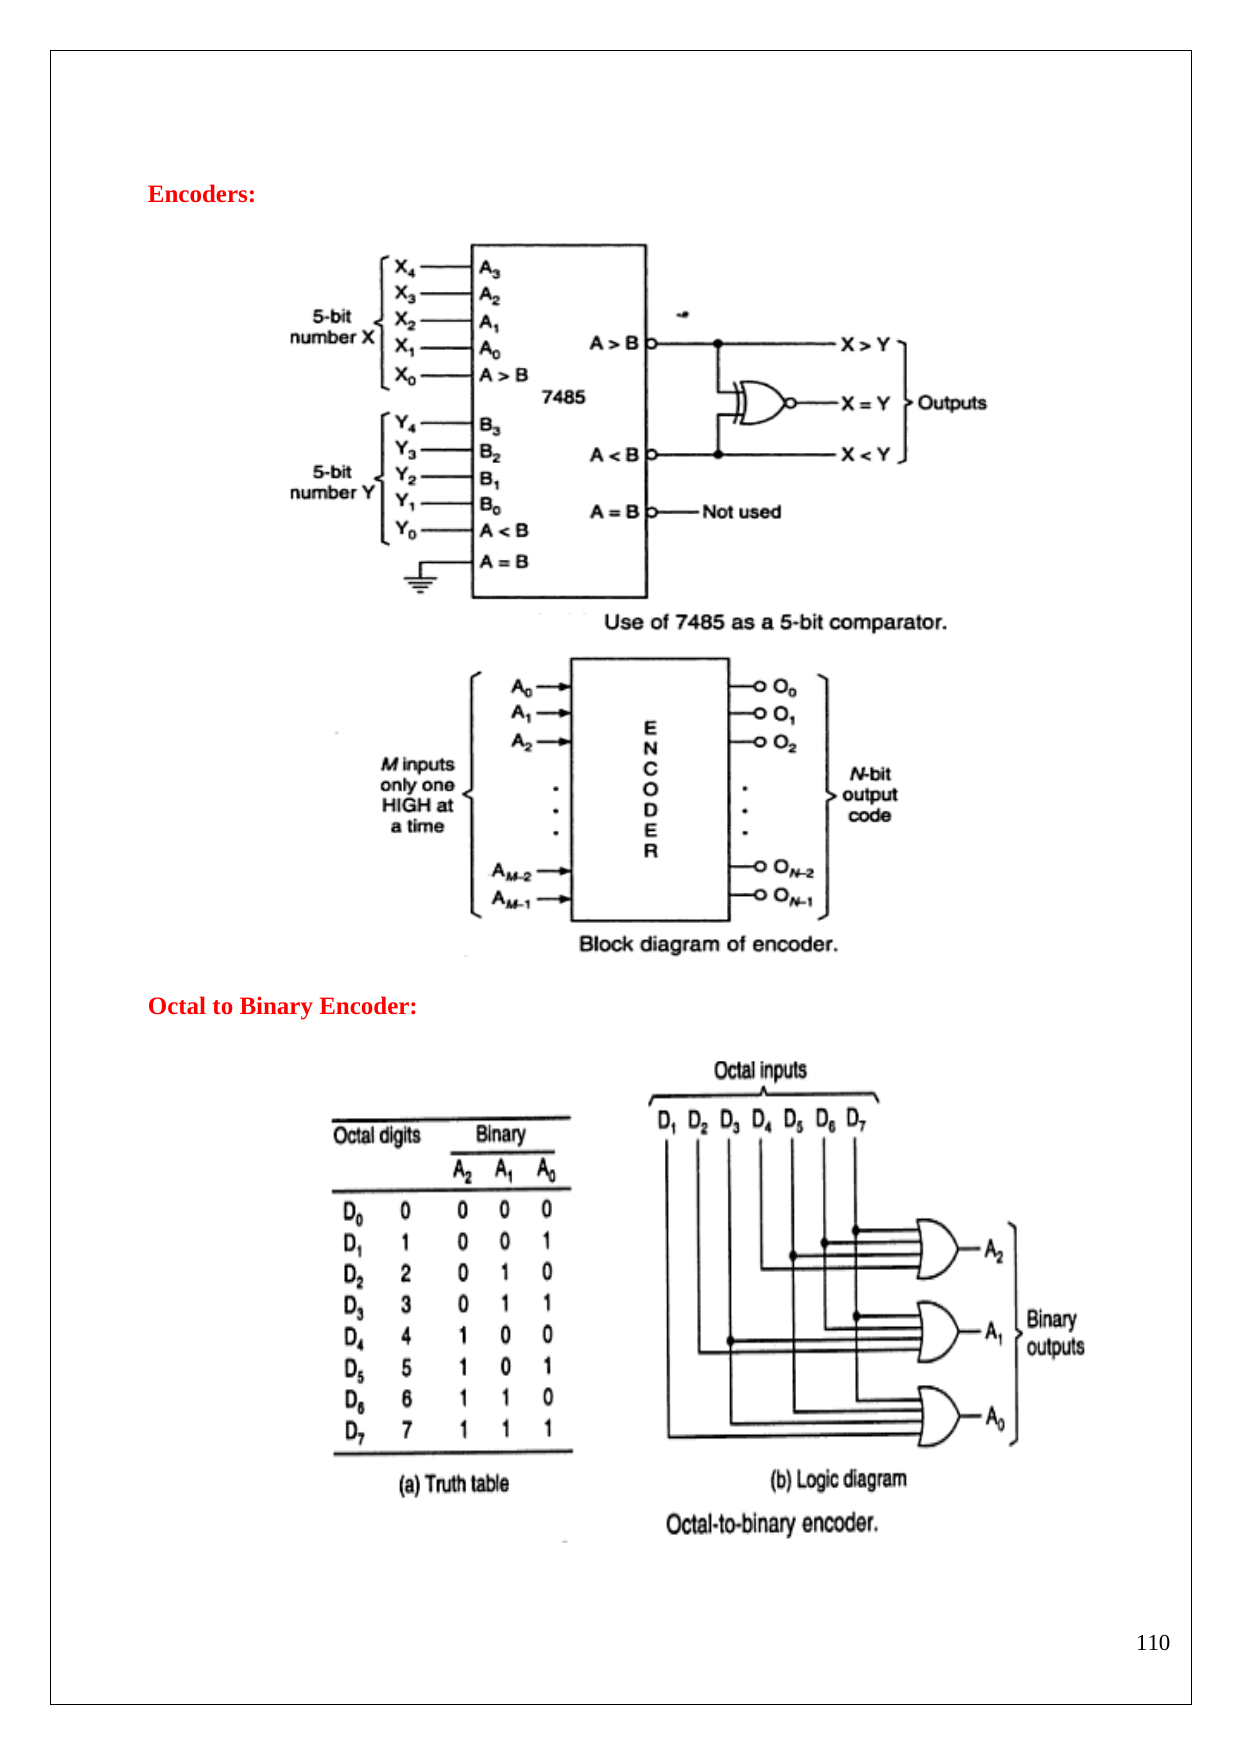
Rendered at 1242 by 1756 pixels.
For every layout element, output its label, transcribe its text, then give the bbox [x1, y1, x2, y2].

picture [331, 1061, 1086, 1543]
text Encoders: [148, 179, 1100, 208]
text Octal to Binary Encoder: [148, 991, 1100, 1020]
picture [290, 243, 988, 957]
